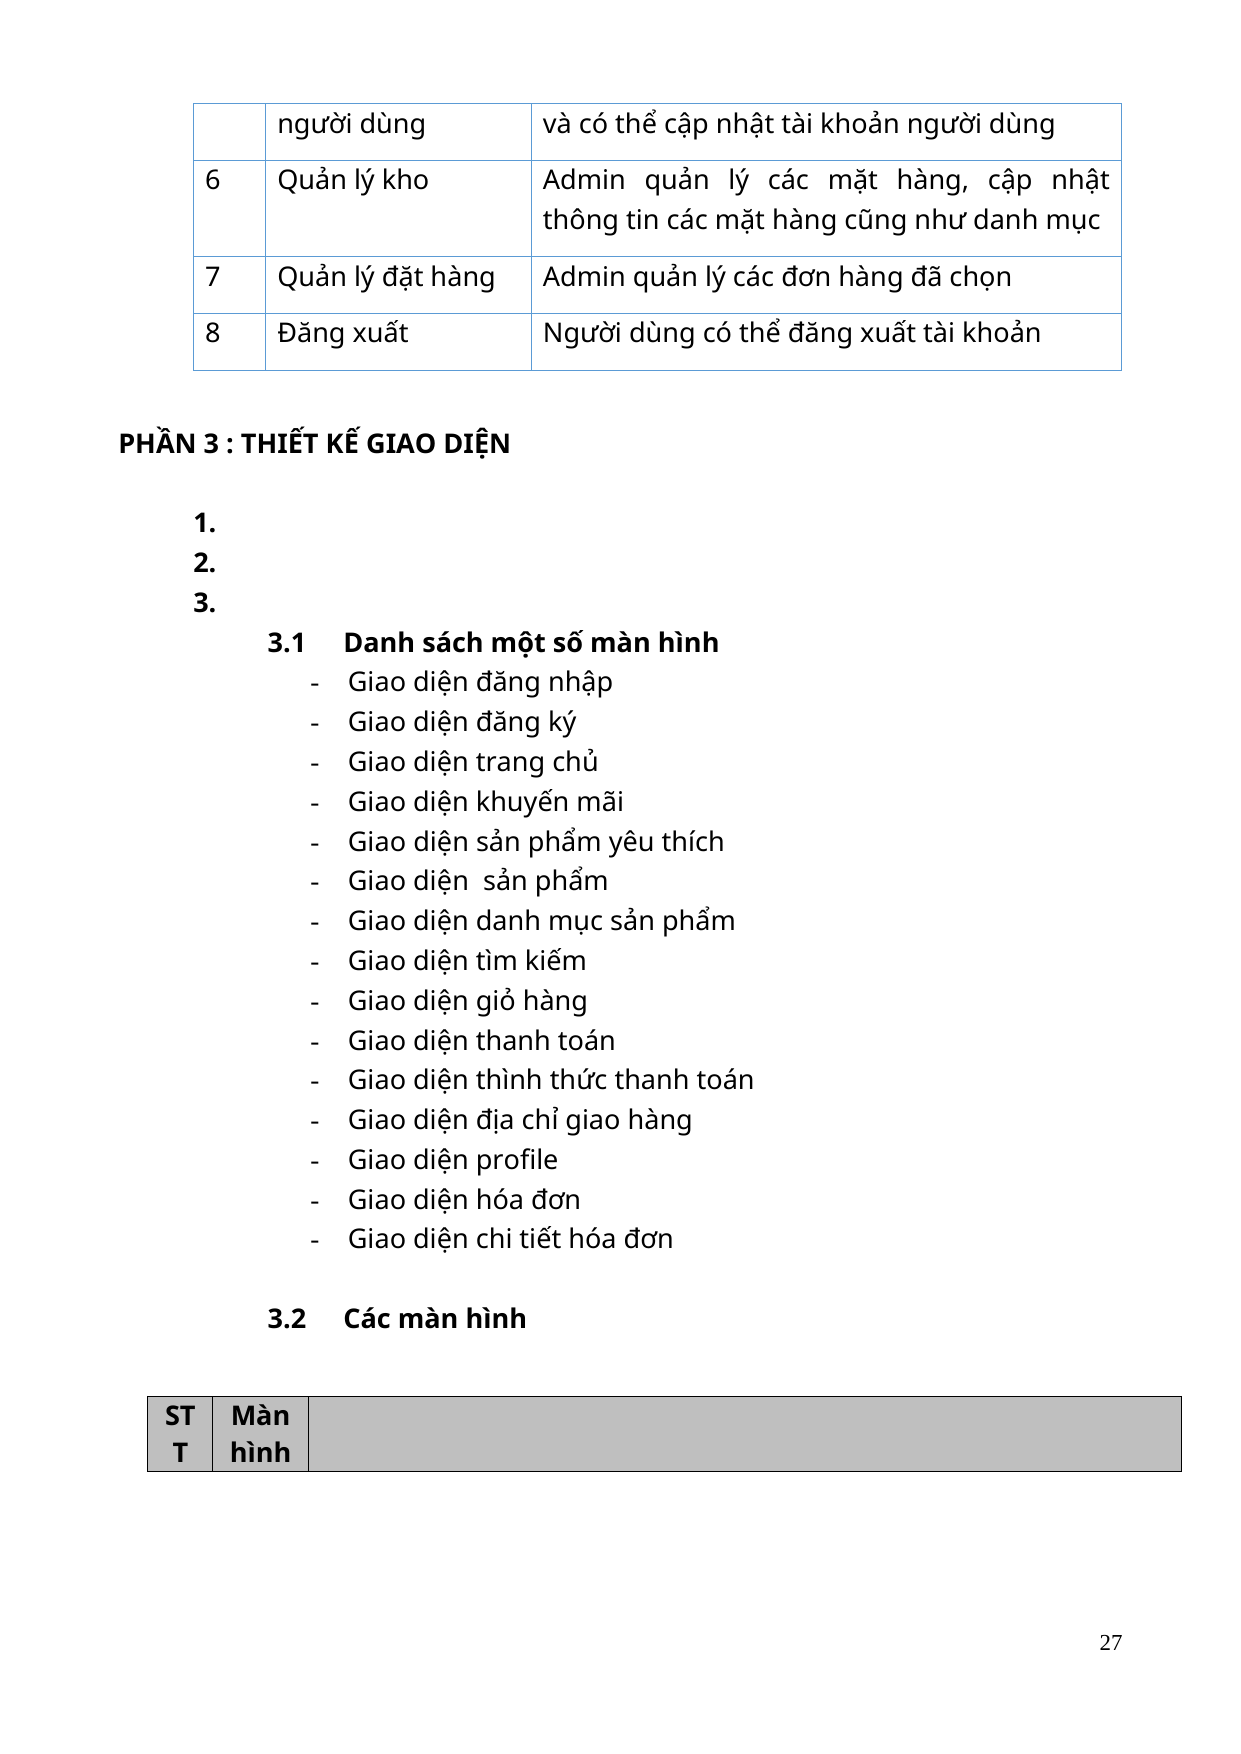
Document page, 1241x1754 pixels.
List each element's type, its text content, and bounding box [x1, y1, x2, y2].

list Giao diện tìm kiếm [310, 941, 1122, 978]
table_cell Admin quản lý các đơn hàng đã chọn [532, 257, 1121, 313]
list Giao diện đăng ký [310, 703, 1122, 739]
list PHẦN 3 : THIẾT KẾ GIAO DIỆN [118, 424, 1122, 461]
table_cell 8 [194, 314, 265, 369]
list Giao diện khuyến mãi [310, 782, 1122, 819]
list Giao diện sản phẩm yêu thích [310, 822, 1122, 859]
list Giao diện profile [310, 1140, 1122, 1177]
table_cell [266, 104, 531, 160]
table_cell Quản lý đặt hàng [266, 257, 531, 313]
table_header STT [148, 1397, 212, 1471]
table_cell 6 [194, 161, 265, 256]
list Giao diện trang chủ [310, 742, 1122, 779]
list Danh sách một số màn hình [267, 623, 1122, 660]
list Các màn hình [267, 1299, 1122, 1336]
list Giao diện thanh toán [310, 1021, 1122, 1058]
list Giao diện danh mục sản phẩm [310, 902, 1122, 938]
list Giao diện hóa đơn [310, 1180, 1122, 1217]
list Giao diện chi tiết hóa đơn [310, 1220, 1122, 1257]
table_header [309, 1397, 1181, 1471]
table_cell Admin quản lý các mặt hàng, cập nhật thông tin các mặt hàng cũng như danh mục [532, 161, 1121, 256]
table_cell Quản lý kho [266, 161, 531, 256]
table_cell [532, 104, 1121, 160]
table_cell 7 [194, 257, 265, 313]
list Giao diện thình thức thanh toán [310, 1061, 1122, 1098]
table_cell Người dùng có thể đăng xuất tài khoản [532, 314, 1121, 369]
table_header Màn hình [213, 1397, 308, 1471]
table_cell 5 [194, 104, 265, 160]
list Giao diện sản phẩm [310, 862, 1122, 899]
list Giao diện địa chỉ giao hàng [310, 1101, 1122, 1137]
list Giao diện giỏ hàng [310, 981, 1122, 1018]
table_cell Đăng xuất [266, 314, 531, 369]
list Giao diện đăng nhập [310, 663, 1122, 700]
